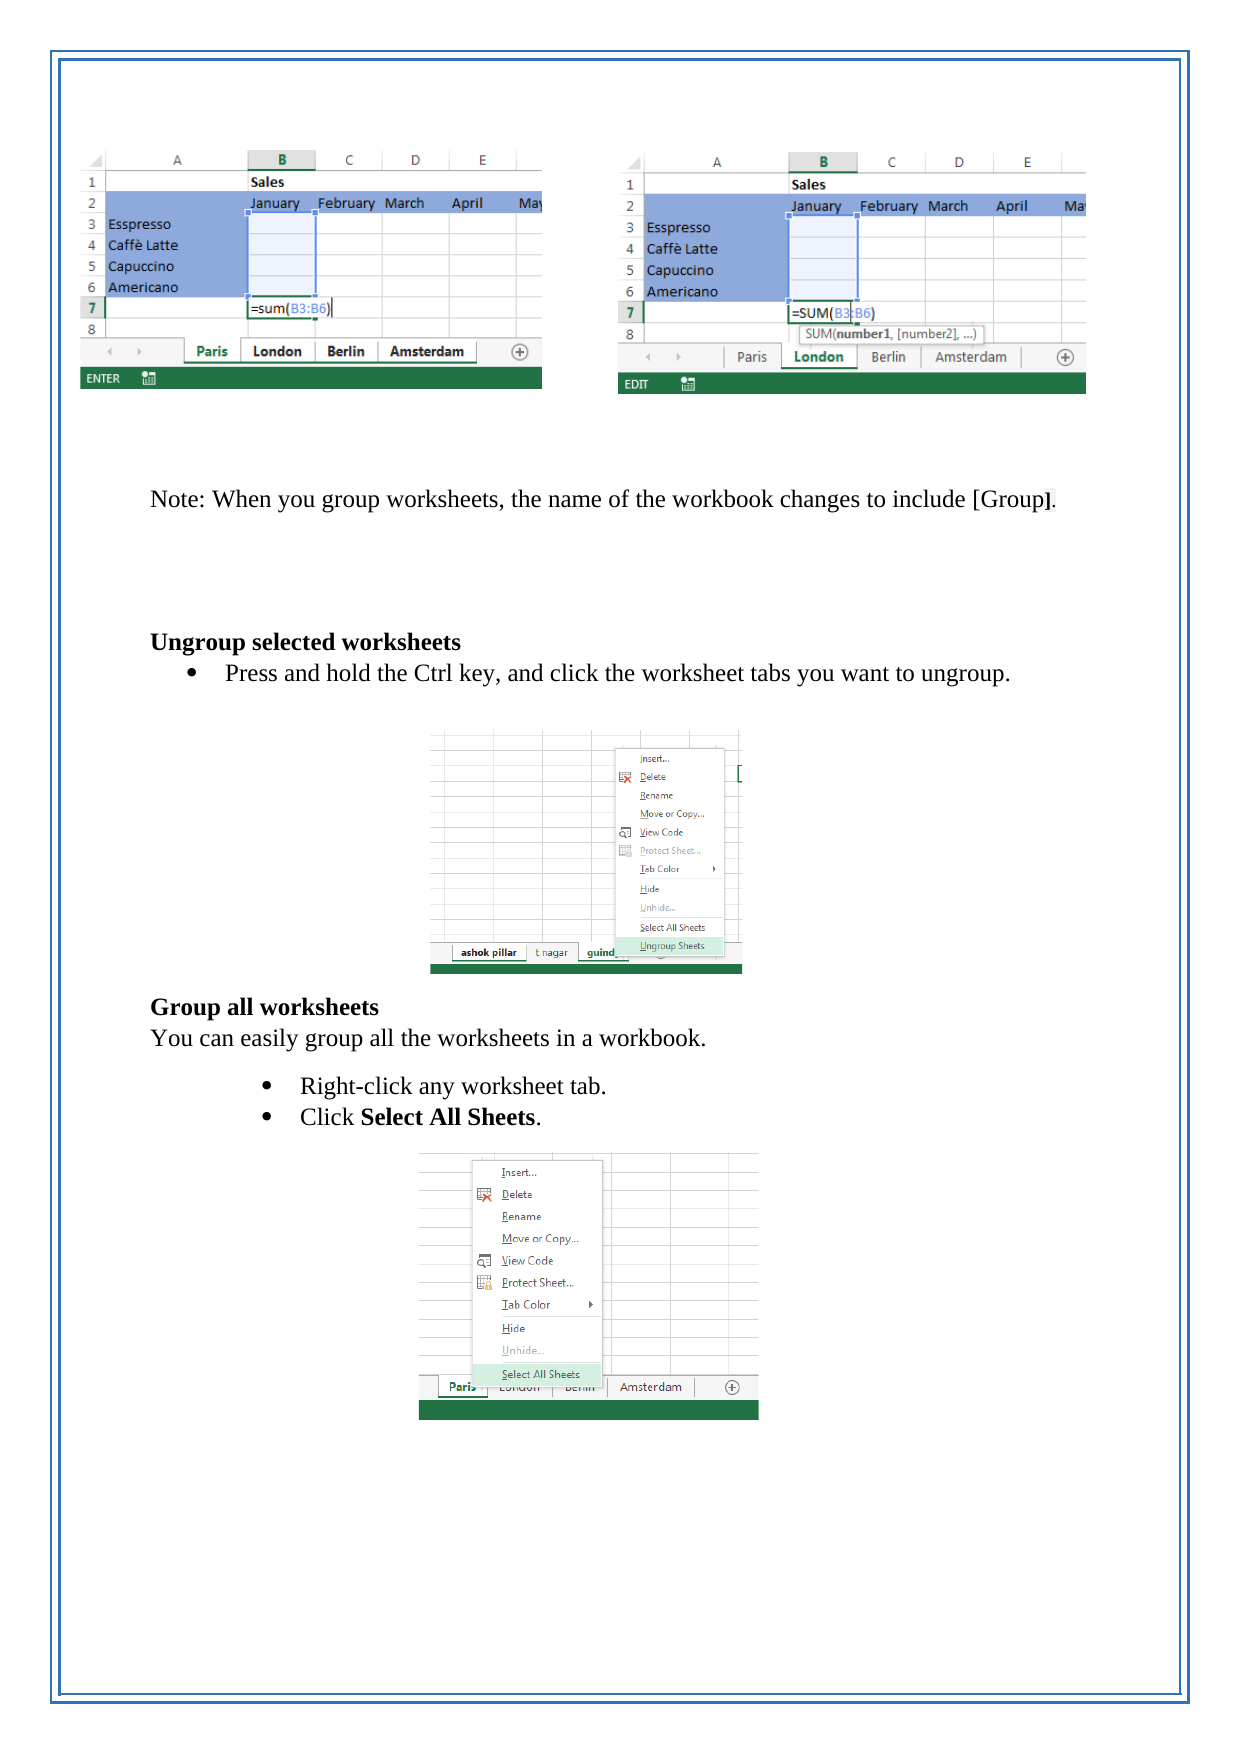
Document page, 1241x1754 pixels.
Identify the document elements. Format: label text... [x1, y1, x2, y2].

list Click Select All Sheets. [262, 1102, 1090, 1131]
text You can easily group all the worksheets in a workbook. [150, 1023, 1090, 1052]
list Right-click any worksheet tab. [262, 1071, 1090, 1099]
text Note: When you group worksheets, the name of the workbook changes to include [Group]. [150, 484, 1090, 513]
picture [417, 1152, 759, 1419]
picture [79, 150, 542, 388]
picture [617, 152, 1085, 393]
list Press and hold the Ctrl key, and click the worksheet tabs you want to ungroup. [187, 658, 1090, 687]
picture [430, 730, 743, 974]
subtitle Group all worksheets [150, 992, 1090, 1021]
subtitle Ungroup selected worksheets [150, 627, 1090, 656]
